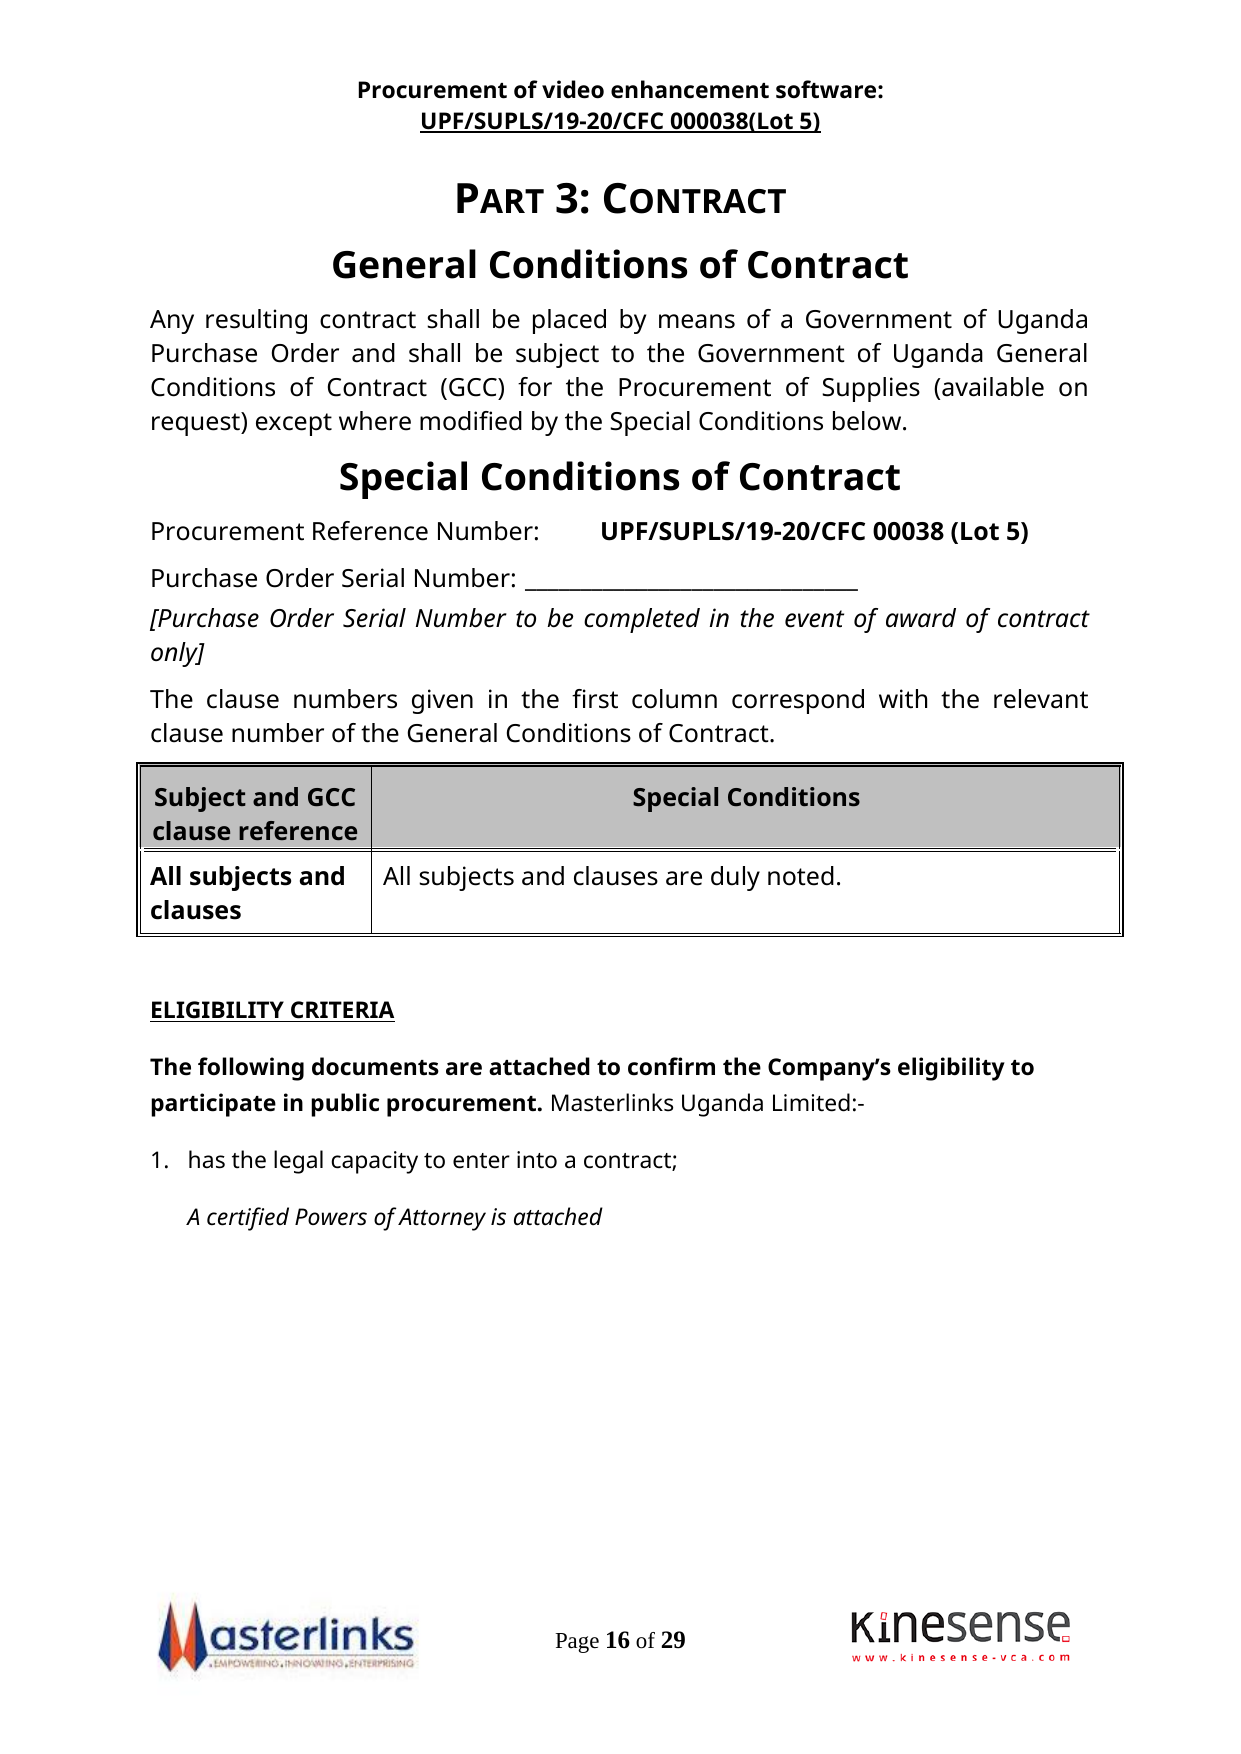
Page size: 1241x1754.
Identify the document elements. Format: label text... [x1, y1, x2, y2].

text [Purchase Order Serial Number to be completed in the event of award of contract only] [150, 601, 1090, 669]
table_cell All subjects and clauses [139, 848, 371, 933]
table_header Subject and GCC clause reference [141, 767, 371, 847]
text Any resulting contract shall be placed by means of a Government of Uganda Purchase Order and shall be subject to the Government of Uganda General Conditions of Contract (GCC) for the Procurement of Supplies (available on request) except where modified by the Special Conditions below. [150, 302, 1090, 438]
text The clause numbers given in the first column correspond with the relevant clause number of the General Conditions of Contract. [150, 681, 1090, 749]
list has the legal capacity to enter into a contract; [150, 1144, 1090, 1175]
table_cell All subjects and clauses are duly noted. [372, 848, 1121, 933]
text Special Conditions of Contract [150, 450, 1090, 501]
text Procurement Reference Number: UPF/SUPLS/19-20/CFC 00038 (Lot 5) [150, 514, 1090, 548]
picture [136, 1587, 442, 1696]
text General Conditions of Contract [150, 238, 1090, 289]
text ELIGIBILITY CRITERIA [150, 994, 1090, 1025]
text Purchase Order Serial Number: ______________________________ [150, 561, 1090, 594]
text A certified Powers of Attorney is attached [187, 1200, 1090, 1232]
picture [838, 1607, 1075, 1666]
text Part 3: Contract [150, 169, 1090, 226]
text The following documents are attached to confirm the Company’s eligibility to participate in public procurement. Masterlinks Uganda Limited:- [150, 1051, 1090, 1118]
table_header Special Conditions [372, 767, 1119, 847]
